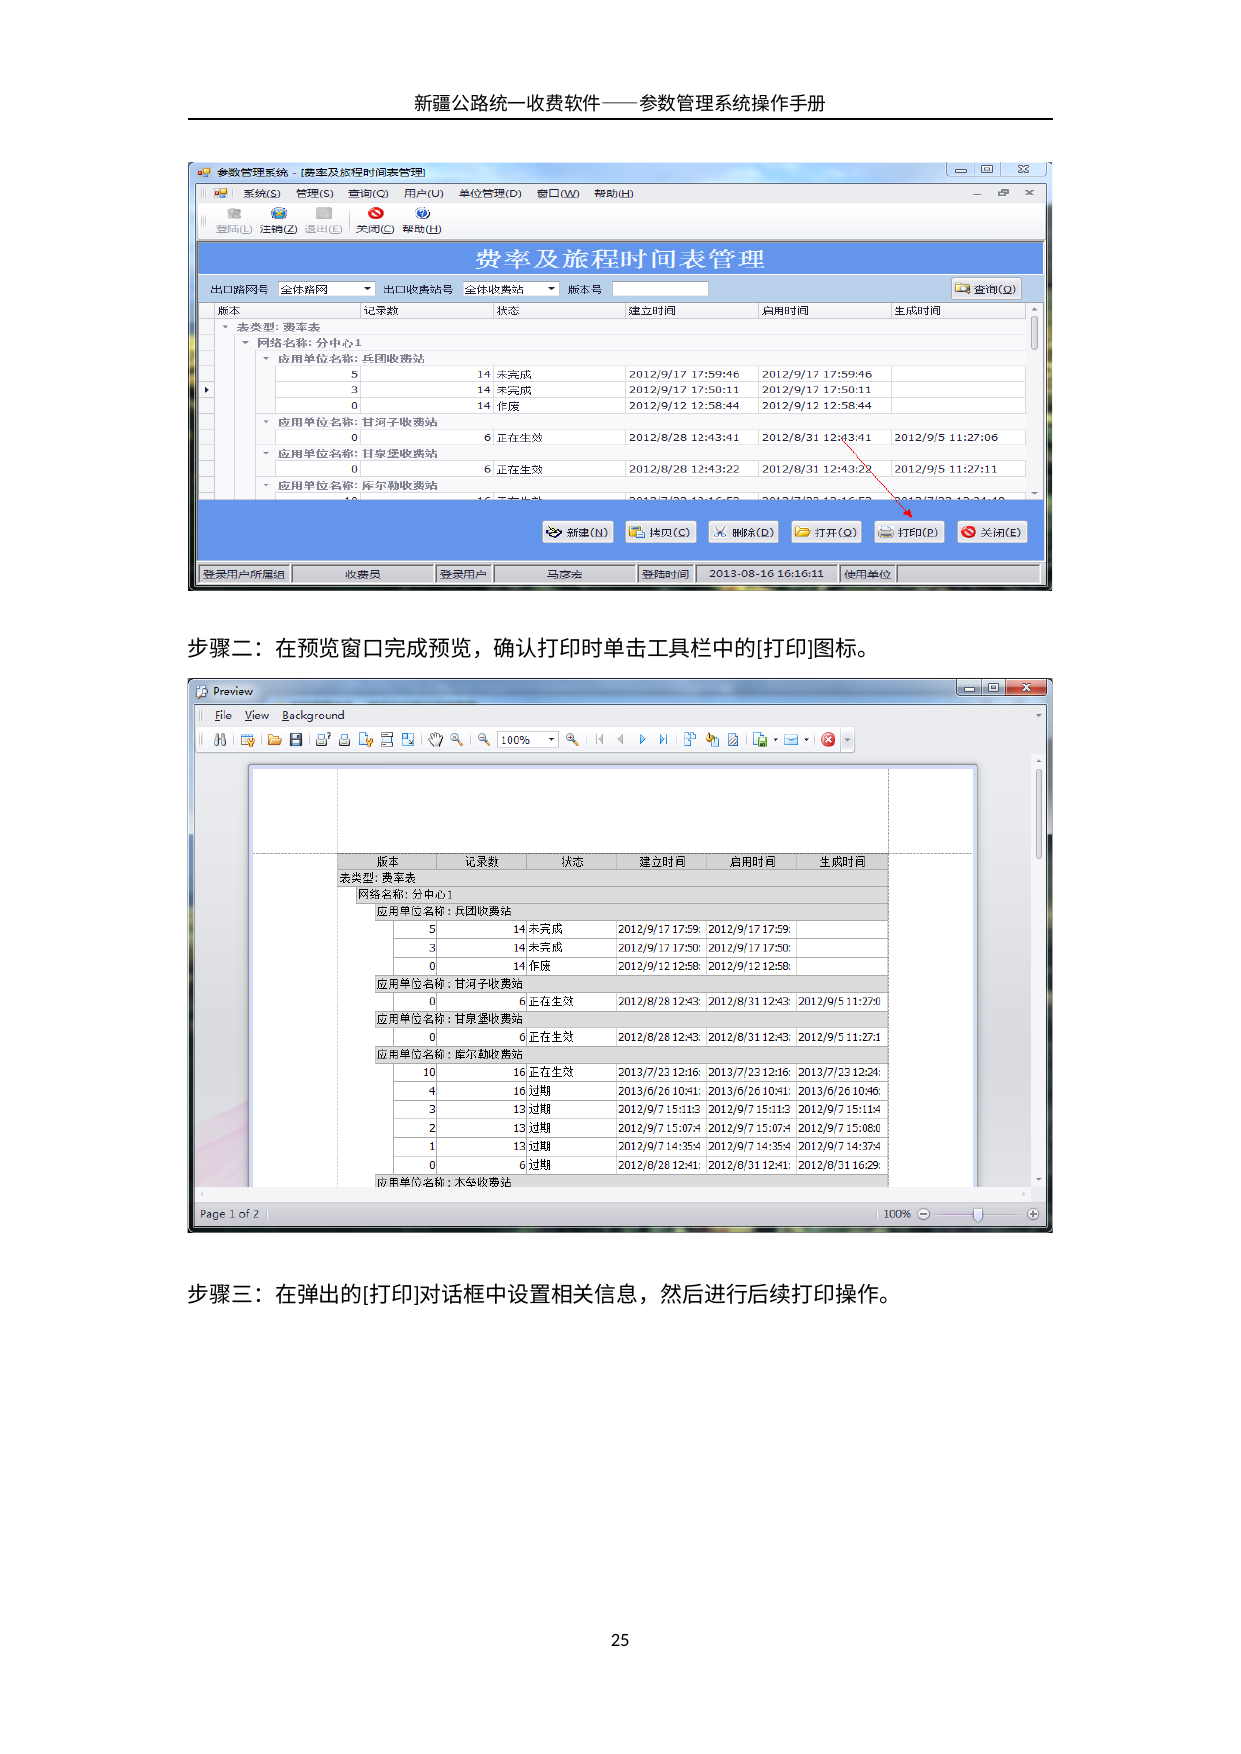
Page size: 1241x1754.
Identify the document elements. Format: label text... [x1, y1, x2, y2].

text 步骤三：在弹出的[打印]对话框中设置相关信息，然后进行后续打印操作。 [187, 1277, 1053, 1309]
picture [187, 678, 1053, 1233]
text 步骤二：在预览窗口完成预览，确认打印时单击工具栏中的[打印]图标。 [187, 630, 1053, 663]
picture [188, 162, 1053, 591]
